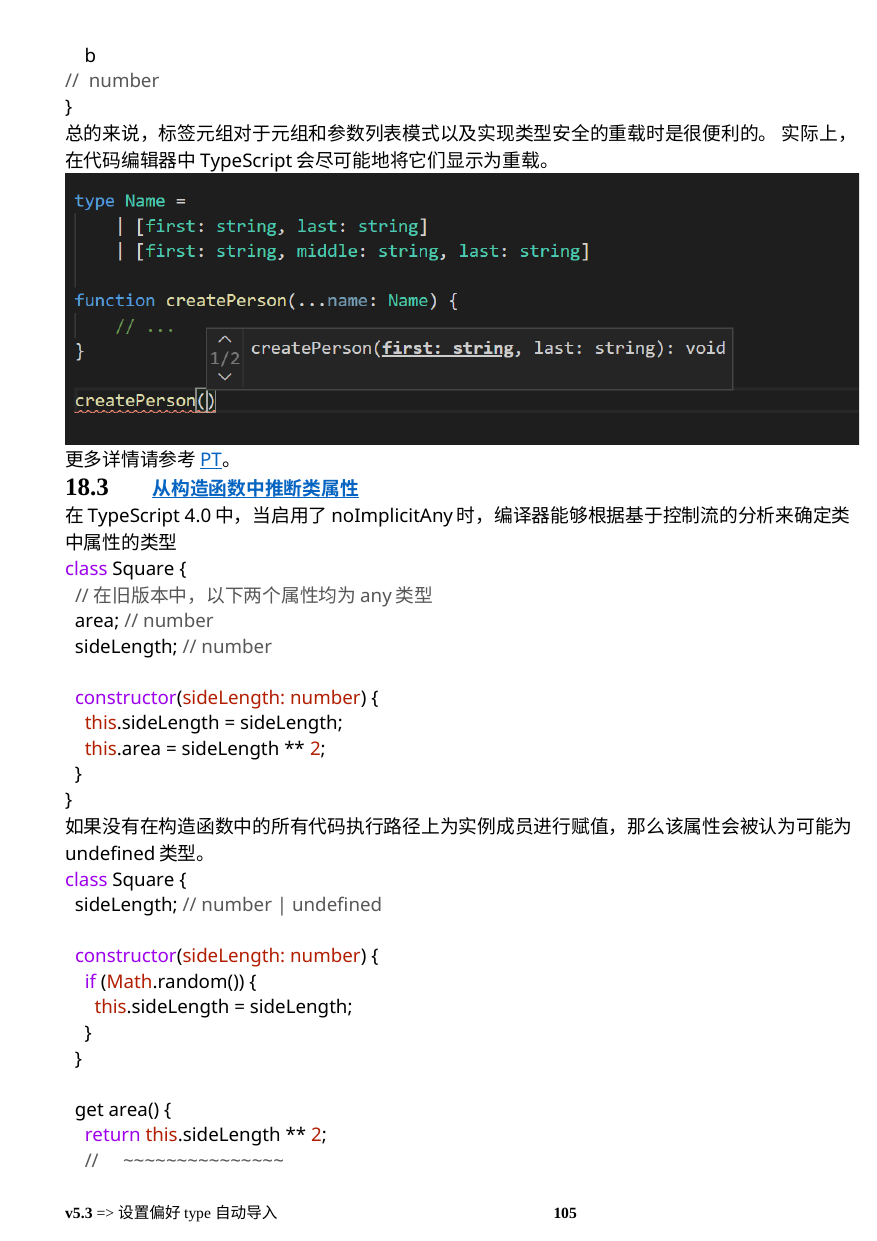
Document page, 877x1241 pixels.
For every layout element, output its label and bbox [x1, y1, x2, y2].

picture [65, 173, 860, 445]
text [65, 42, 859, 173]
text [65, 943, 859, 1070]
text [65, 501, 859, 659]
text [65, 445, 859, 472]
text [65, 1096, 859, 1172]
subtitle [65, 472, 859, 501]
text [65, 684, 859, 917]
